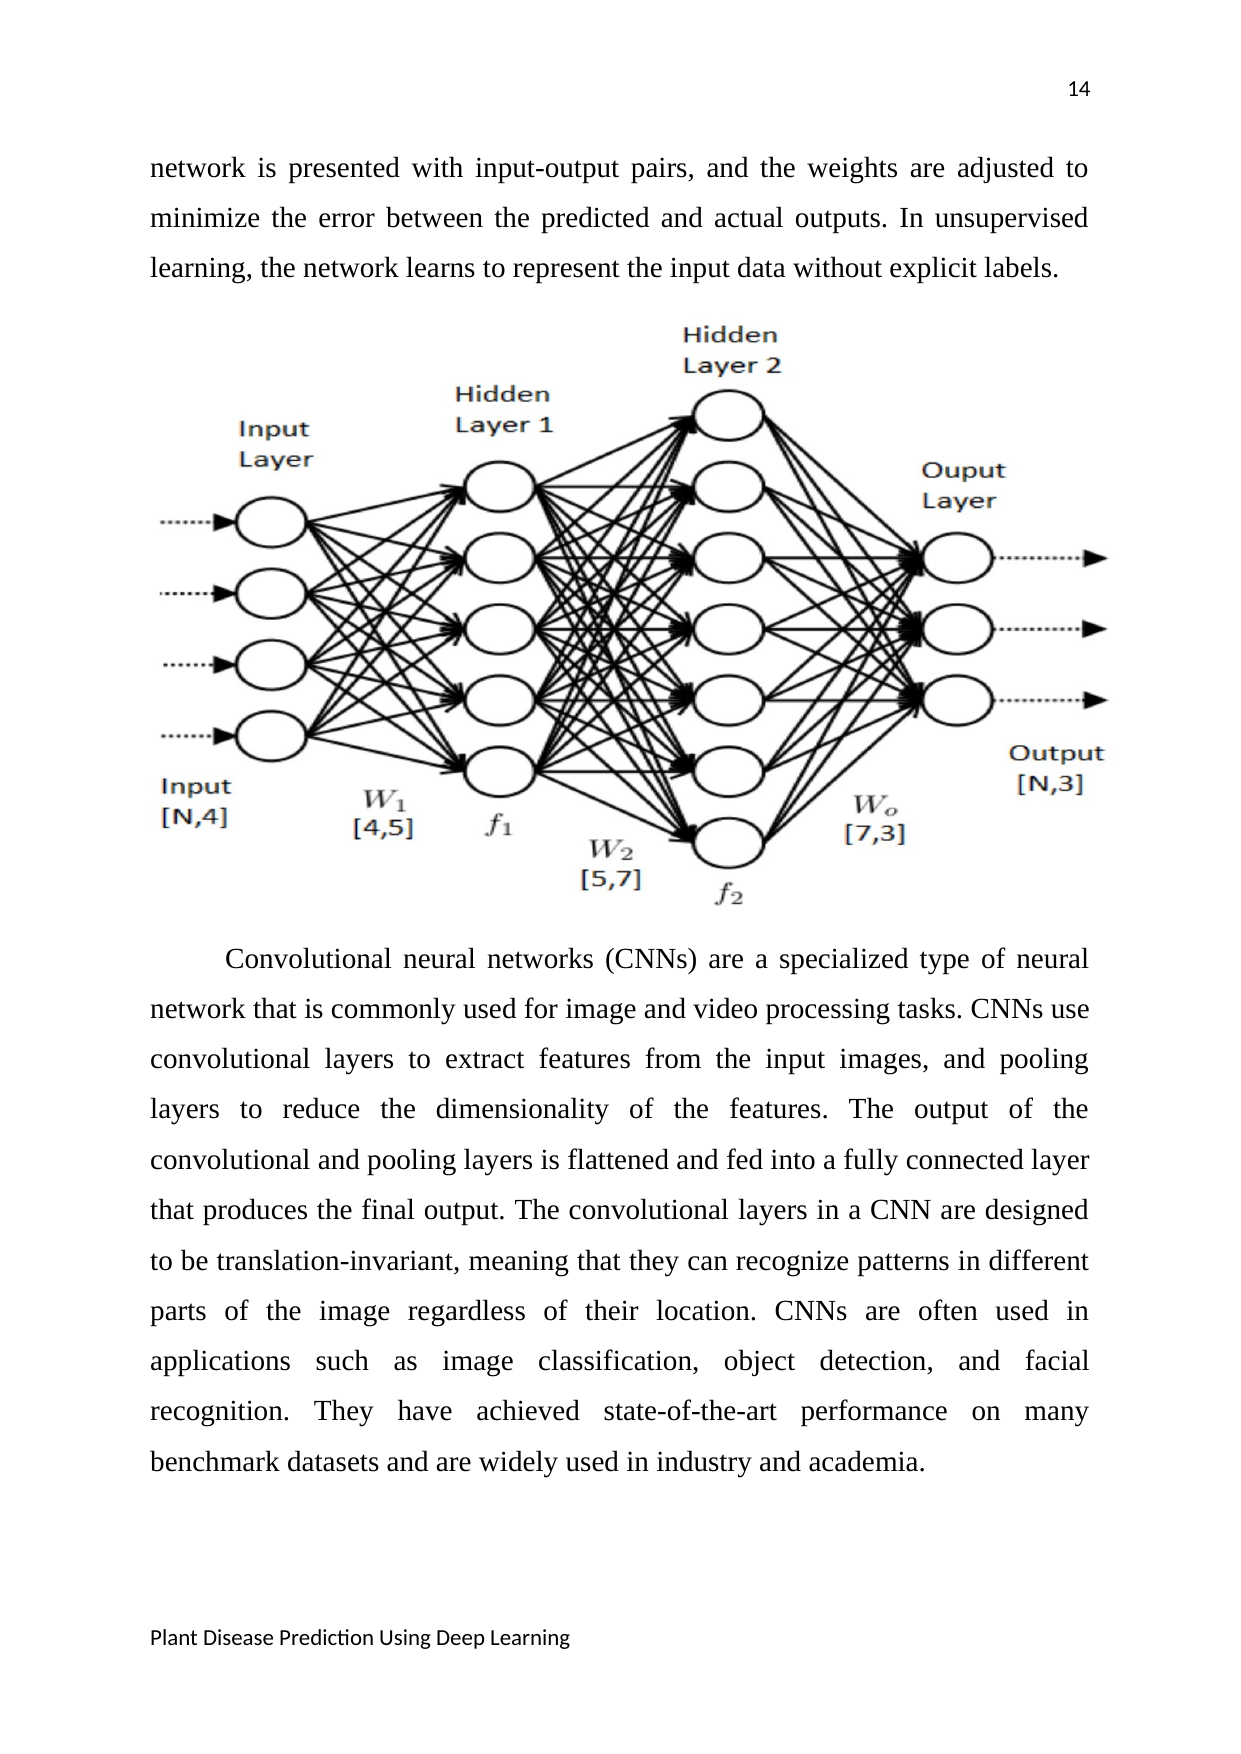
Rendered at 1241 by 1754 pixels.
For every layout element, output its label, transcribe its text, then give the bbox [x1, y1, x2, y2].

text Convolutional neural networks (CNNs) are a specialized type of neural network that is commonly used for image and video processing tasks. CNNs use convolutional layers to extract features from the input images, and pooling layers to reduce the dimensionality of the features. The output of the convolutional and pooling layers is flattened and fed into a fully connected layer that produces the final output. The convolutional layers in a CNN are designed to be translation-invariant, meaning that they can recognize patterns in different parts of the image regardless of their location. CNNs are often used in applications such as image classification, object detection, and facial recognition. They have achieved state-of-the-art performance on many benchmark datasets and are widely used in industry and academia. [150, 941, 1090, 1477]
picture [150, 317, 1115, 911]
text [150, 150, 1090, 284]
